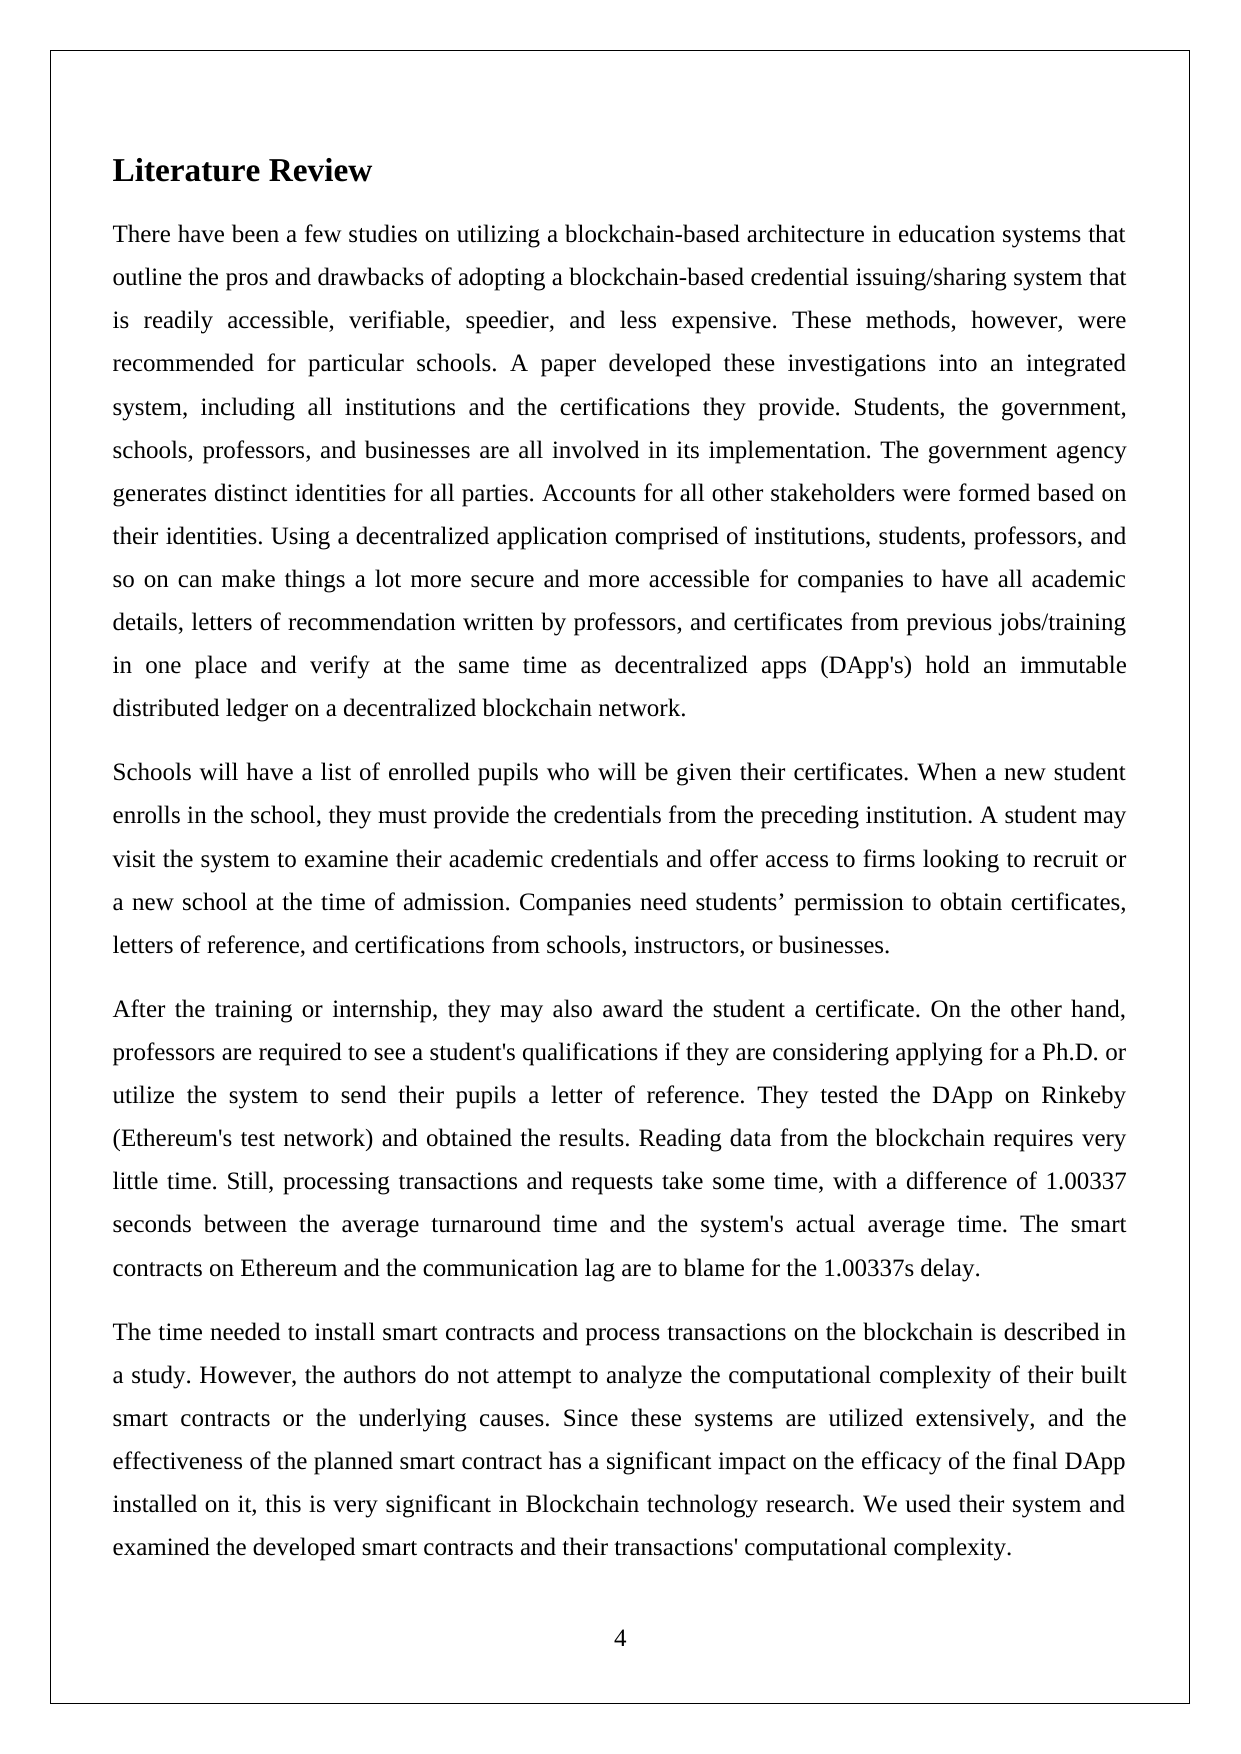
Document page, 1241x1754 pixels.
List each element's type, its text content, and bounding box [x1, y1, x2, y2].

text There have been a few studies on utilizing a blockchain-based architecture in education systems that outline the pros and drawbacks of adopting a blockchain-based credential issuing/sharing system that is readily accessible, verifiable, speedier, and less expensive. These methods, however, were recommended for particular schools. A paper developed these investigations into an integrated system, including all institutions and the certifications they provide. Students, the government, schools, professors, and businesses are all involved in its implementation. The government agency generates distinct identities for all parties. Accounts for all other stakeholders were formed based on their identities. Using a decentralized application comprised of institutions, students, professors, and so on can make things a lot more secure and more accessible for companies to have all academic details, letters of recommendation written by professors, and certificates from previous jobs/training in one place and verify at the same time as decentralized apps (DApp's) hold an immutable distributed ledger on a decentralized blockchain network. [112, 219, 1128, 722]
text Schools will have a list of enrolled pupils who will be given their certificates. When a new student enrolls in the school, they must provide the credentials from the preceding institution. A student may visit the system to examine their academic credentials and offer access to firms looking to recruit or a new school at the time of admission. Companies need students’ permission to obtain certificates, letters of reference, and certifications from schools, instructors, or businesses. [112, 757, 1128, 959]
text After the training or internship, they may also award the student a certificate. On the other hand, professors are required to see a student's qualifications if they are considering applying for a Ph.D. or utilize the system to send their pupils a letter of reference. They tested the DApp on Rinkeby (Ethereum's test network) and obtained the results. Reading data from the blockchain requires very little time. Still, processing transactions and requests take some time, with a difference of 1.00337 seconds between the average turnaround time and the system's actual average time. The smart contracts on Ethereum and the communication lag are to blame for the 1.00337s delay. [112, 994, 1128, 1281]
subtitle Literature Review [112, 150, 1128, 188]
text The time needed to install smart contracts and process transactions on the blockchain is described in a study. However, the authors do not attempt to analyze the computational complexity of their built smart contracts or the underlying causes. Since these systems are utilized extensively, and the effectiveness of the planned smart contract has a significant impact on the efficacy of the final DApp installed on it, this is very significant in Blockchain technology research. We used their system and examined the developed smart contracts and their transactions' computational complexity. [112, 1317, 1128, 1561]
